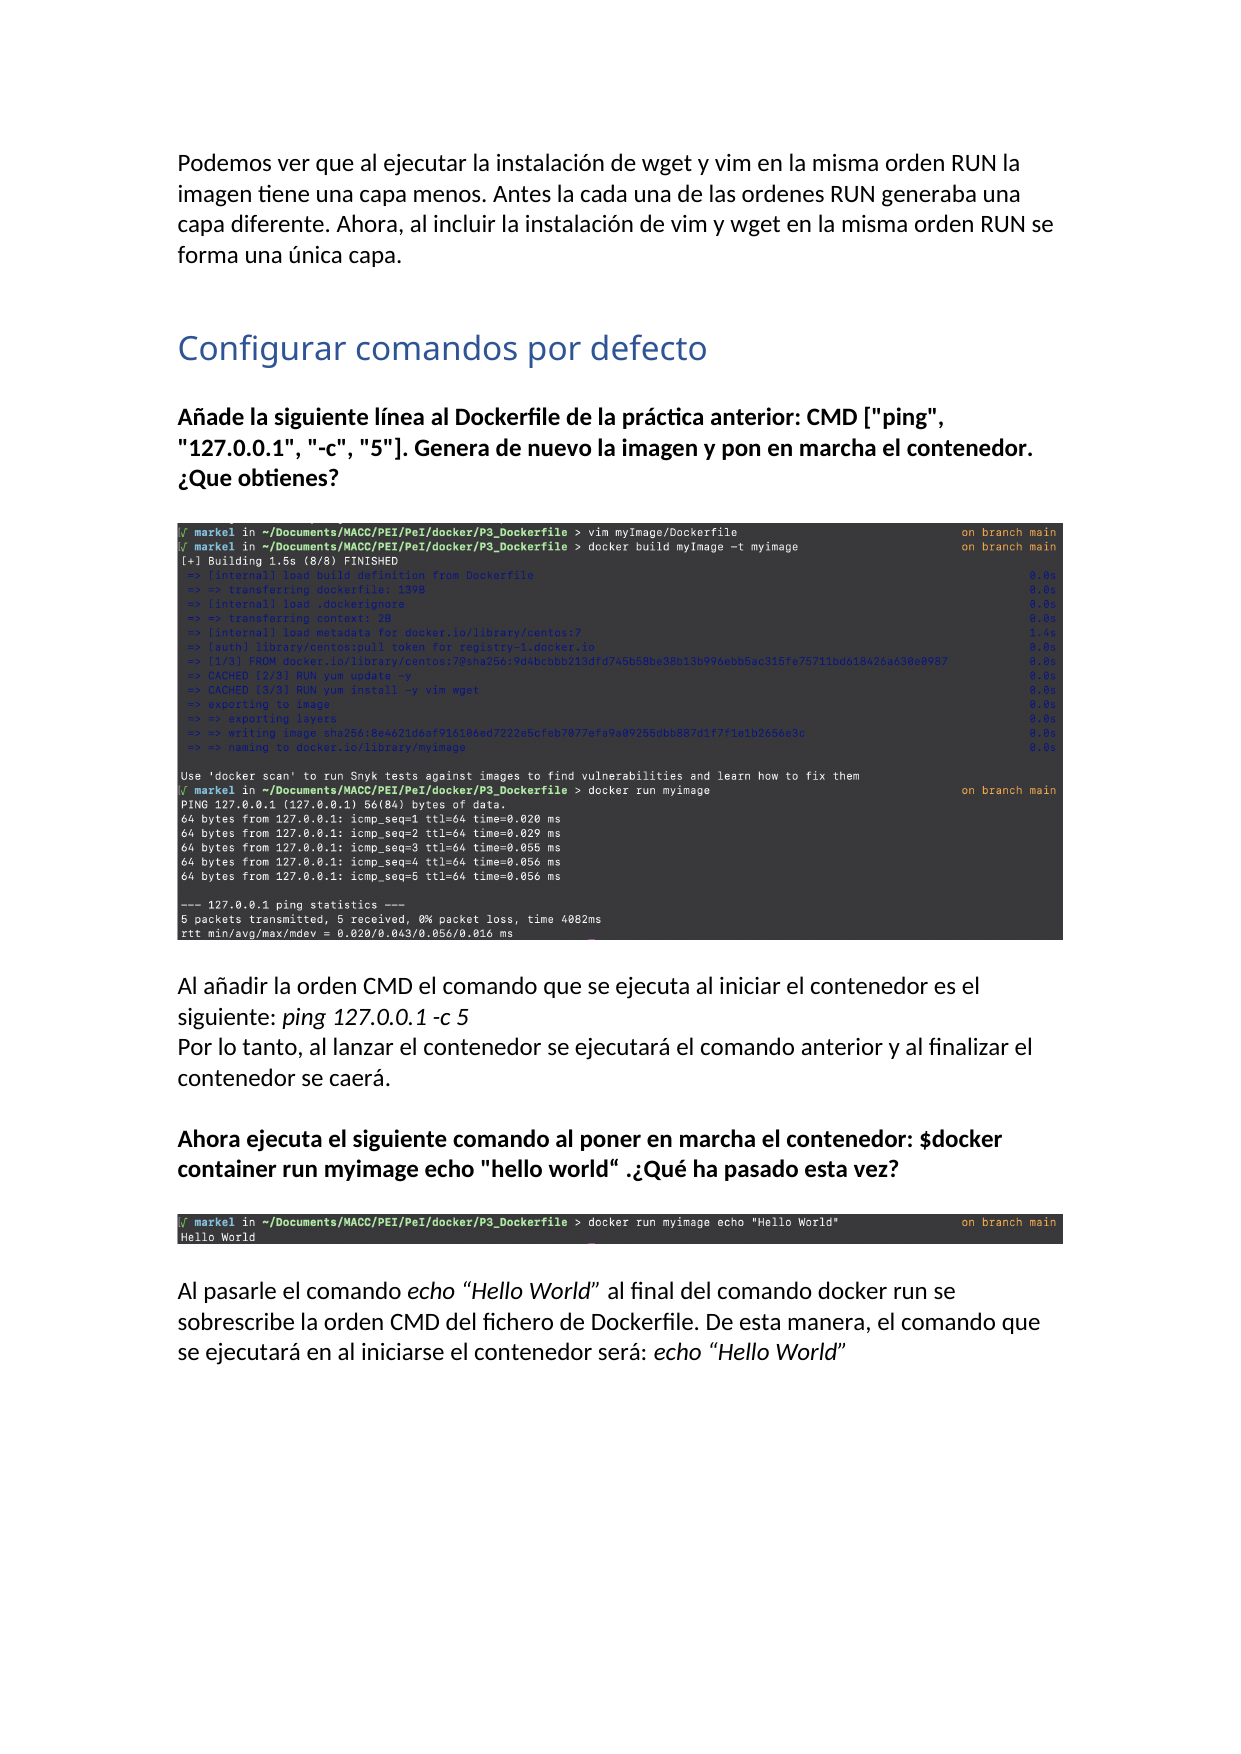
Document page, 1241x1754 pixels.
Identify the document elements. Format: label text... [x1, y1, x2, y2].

text Al añadir la orden CMD el comando que se ejecuta al iniciar el contenedor es el siguiente: ping 127.0.0.1 -c 5 [177, 970, 1063, 1031]
picture [177, 523, 1063, 940]
picture [177, 1214, 1063, 1244]
subtitle Configurar comandos por defecto [177, 325, 1063, 371]
text Ahora ejecuta el siguiente comando al poner en marcha el contenedor: $docker container run myimage echo "hello world“ .¿Qué ha pasado esta vez? [177, 1123, 1063, 1184]
text Por lo tanto, al lanzar el contenedor se ejecutará el comando anterior y al finalizar el contenedor se caerá. [177, 1031, 1063, 1092]
text Añade la siguiente línea al Dockerfile de la práctica anterior: CMD ["ping", "127.0.0.1", "-c", "5"]. Genera de nuevo la imagen y pon en marcha el contenedor. ¿Que obtienes? [177, 401, 1063, 493]
text Podemos ver que al ejecutar la instalación de wget y vim en la misma orden RUN la imagen tiene una capa menos. Antes la cada una de las ordenes RUN generaba una capa diferente. Ahora, al incluir la instalación de vim y wget en la misma orden RUN se forma una única capa. [177, 148, 1063, 270]
text Al pasarle el comando echo “Hello World” al final del comando docker run se sobrescribe la orden CMD del fichero de Dockerfile. De esta manera, el comando que se ejecutará en al iniciarse el contenedor será: echo “Hello World” [177, 1276, 1063, 1367]
